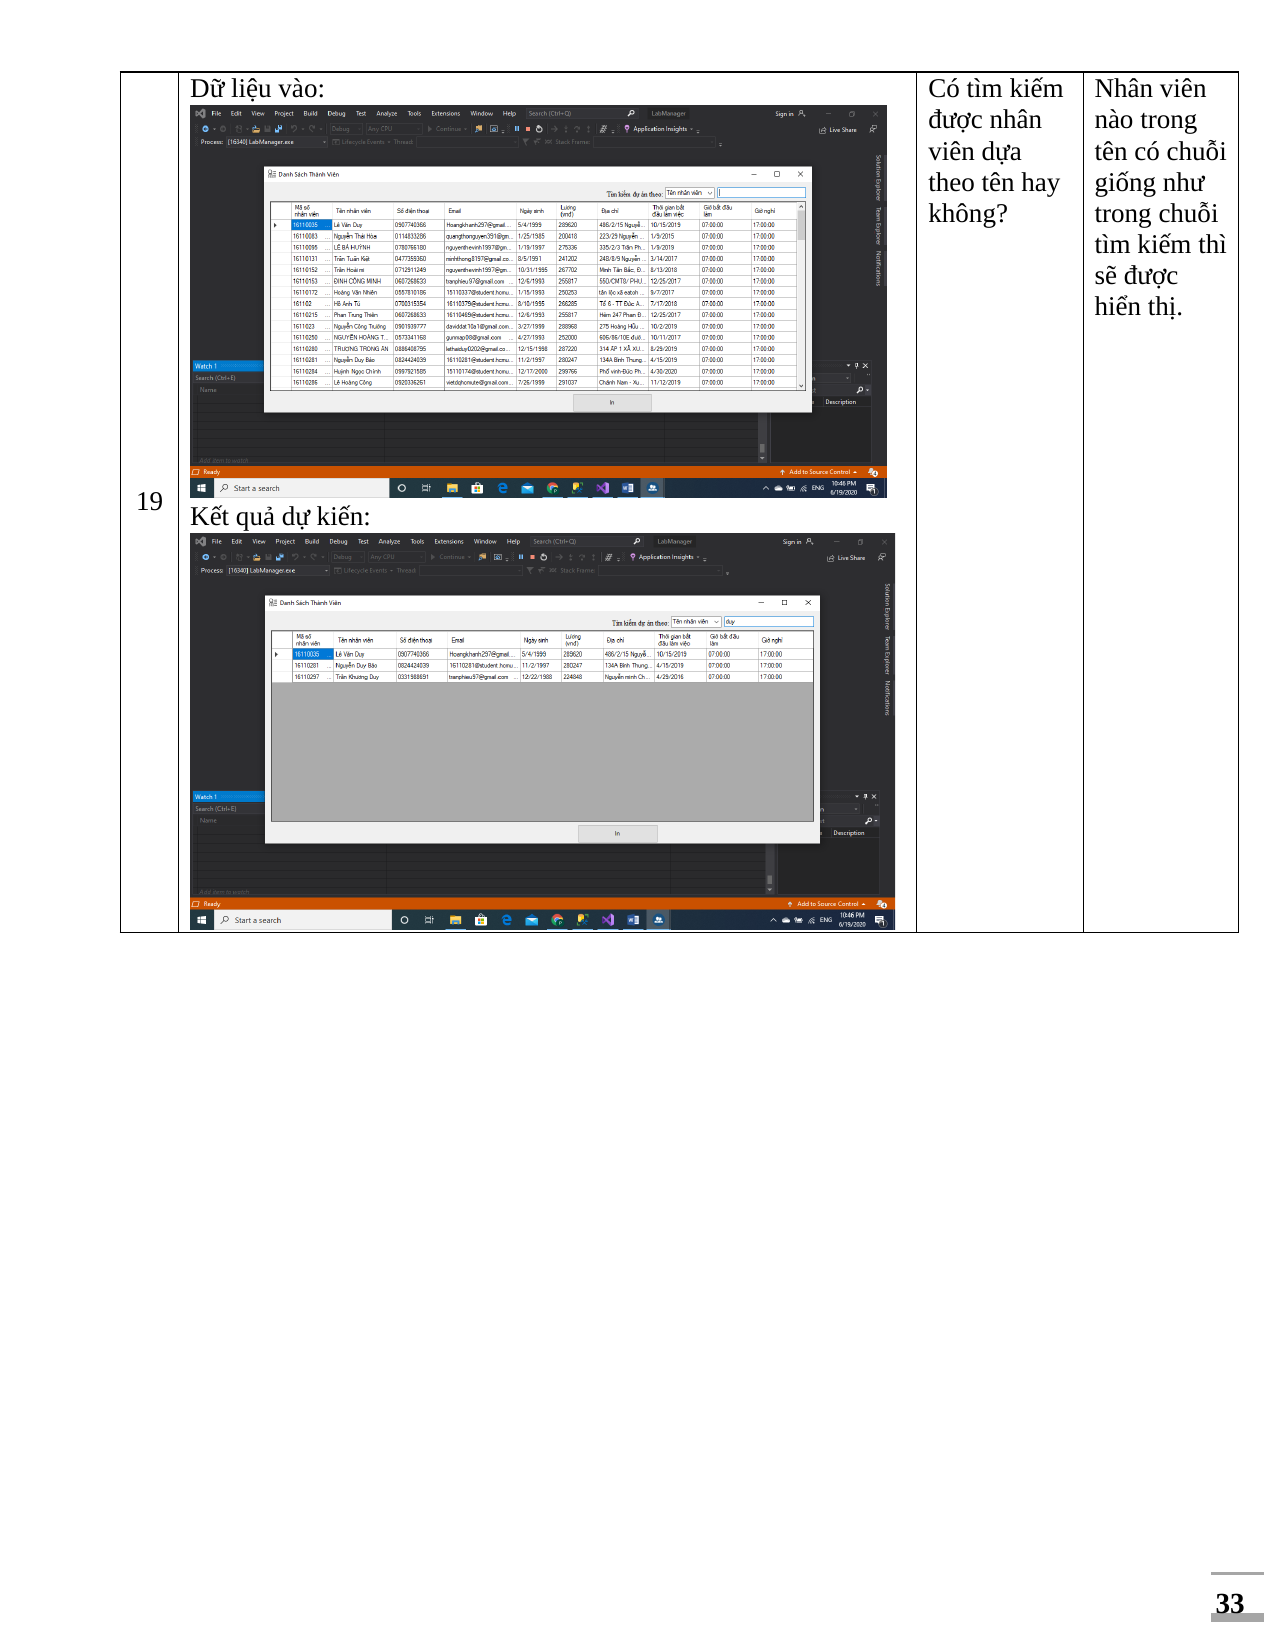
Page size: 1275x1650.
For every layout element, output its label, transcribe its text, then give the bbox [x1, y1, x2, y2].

picture [190, 533, 895, 930]
picture [190, 105, 887, 498]
table_cell Có tìm kiếm được nhân viên dựa theo tên hay không? [917, 73, 1083, 932]
table_cell Nhân viên nào trong tên có chuỗi giống như trong chuỗi tìm kiếm thì sẽ được hiển thị. [1084, 73, 1238, 932]
table_cell 19 [121, 73, 178, 932]
table_cell Dữ liệu vào: Kết quả dự kiến: [179, 73, 916, 932]
